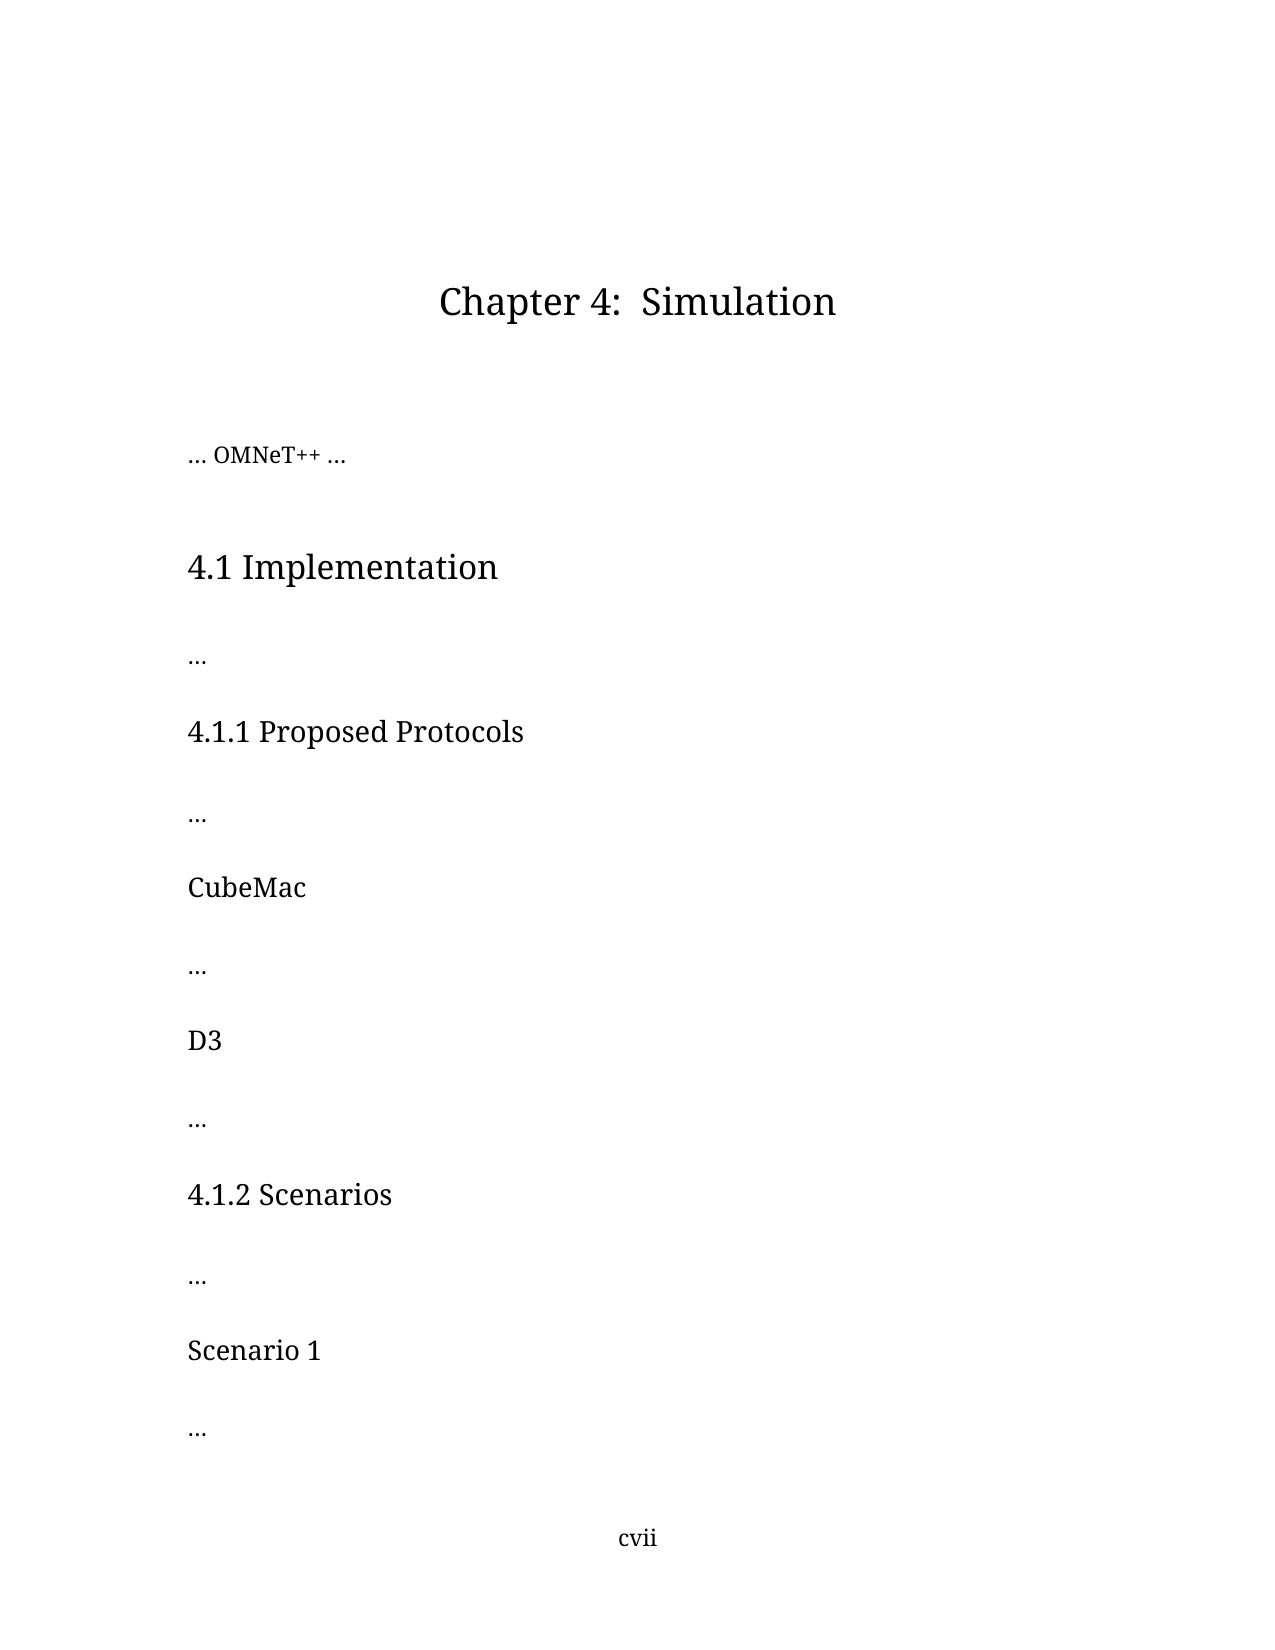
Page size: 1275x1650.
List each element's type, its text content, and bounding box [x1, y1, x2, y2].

subtitle Scenarios [187, 1174, 1087, 1213]
text … [187, 1260, 1087, 1291]
text … [187, 1102, 1087, 1134]
subtitle Scenario 1 [187, 1331, 1087, 1368]
text … [187, 950, 1087, 981]
subtitle CubeMac [187, 869, 1087, 906]
text … OMNeT++ … [187, 439, 1087, 471]
subtitle Simulation [187, 275, 1087, 326]
text … [187, 640, 1087, 671]
subtitle D3 [187, 1021, 1087, 1058]
text … [187, 797, 1087, 829]
subtitle Implementation [187, 544, 1087, 589]
text … [187, 1412, 1087, 1444]
subtitle Proposed Protocols [187, 711, 1087, 751]
